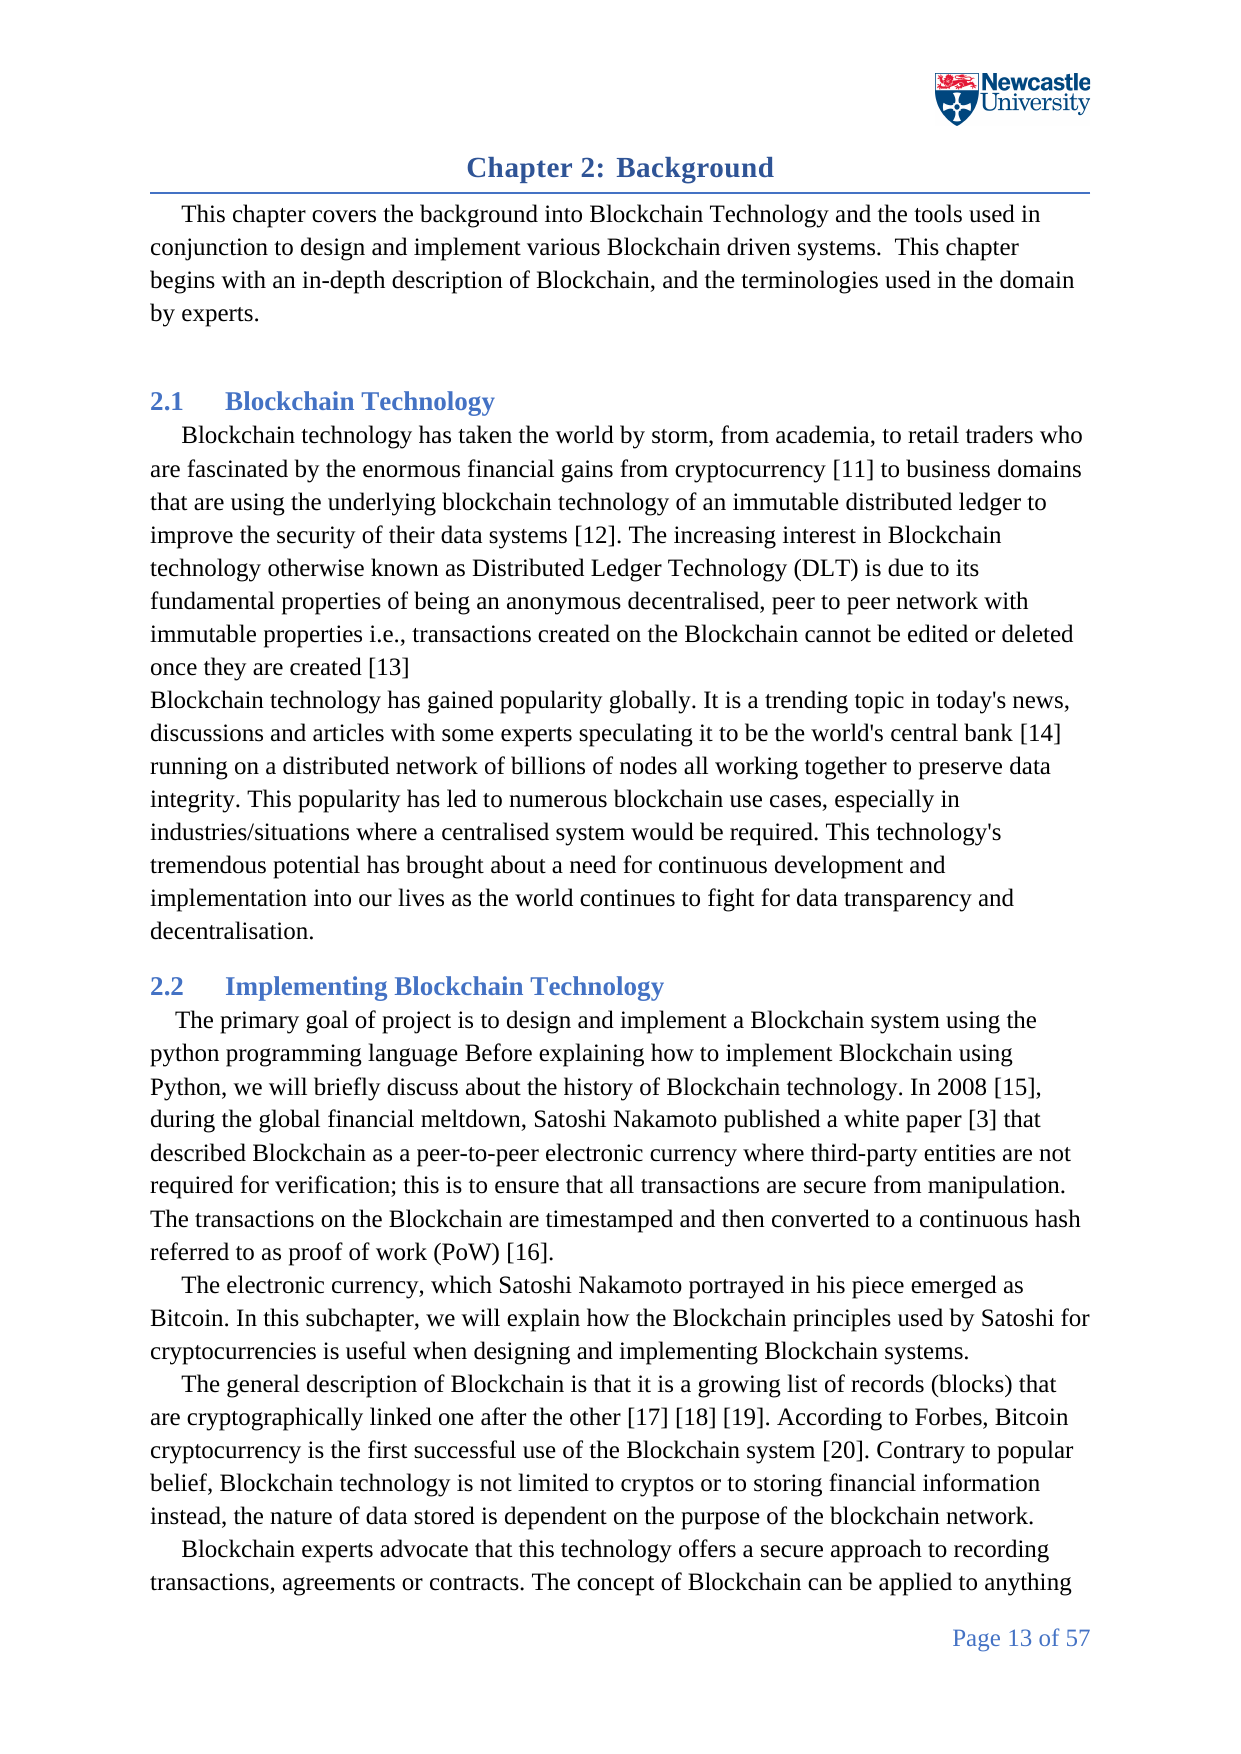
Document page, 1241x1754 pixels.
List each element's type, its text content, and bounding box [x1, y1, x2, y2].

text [150, 1534, 1090, 1596]
text This chapter covers the background into Blockchain Technology and the tools used in conjunction to design and implement various Blockchain driven systems. This chapter begins with an in-depth description of Blockchain, and the terminologies used in the domain by experts. [150, 199, 1090, 327]
text Blockchain technology has gained popularity globally. It is a trending topic in today's news, discussions and articles with some experts speculating it to be the world's central bank running on a distributed network of billions of nodes all working together to preserve data integrity. This popularity has led to numerous blockchain use cases, especially in industries/situations where a centralised system would be required. This technology's tremendous potential has brought about a need for continuous development and implementation into our lives as the world continues to fight for data transparency and decentralisation. [150, 685, 1090, 945]
subtitle Chapter 2: Background [150, 150, 1090, 192]
text The primary goal of project is to design and implement a Blockchain system using the python programming language Before explaining how to implement Blockchain using Python, we will briefly discuss about the history of Blockchain technology. In 2008, during the global financial meltdown, Satoshi Nakamoto published a white paper that described Blockchain as a peer-to-peer electronic currency where third-party entities are not required for verification; this is to ensure that all transactions are secure from manipulation. The transactions on the Blockchain are timestamped and then converted to a continuous hash referred to as proof of work (PoW). [150, 1006, 1090, 1265]
subtitle 2.2 Implementing Blockchain Technology [150, 970, 1090, 1001]
picture [935, 73, 1091, 126]
text The general description of Blockchain is that it is a growing list of records (blocks) that are cryptographically linked one after the other. According to Forbes, Bitcoin cryptocurrency is the first successful use of the Blockchain system. Contrary to popular belief, Blockchain technology is not limited to cryptos or to storing financial information instead, the nature of data stored is dependent on the purpose of the blockchain network. [150, 1369, 1090, 1529]
text Blockchain technology has taken the world by storm, from academia, to retail traders who are fascinated by the enormous financial gains from cryptocurrency to business domains that are using the underlying blockchain technology of an immutable distributed ledger to improve the security of their data systems. The increasing interest in Blockchain technology otherwise known as Distributed Ledger Technology (DLT) is due to its fundamental properties of being an anonymous decentralised, peer to peer network with immutable properties i.e., transactions created on the Blockchain cannot be edited or deleted once they are created [150, 421, 1090, 681]
text The electronic currency, which Satoshi Nakamoto portrayed in his piece emerged as Bitcoin. In this subchapter, we will explain how the Blockchain principles used by Satoshi for cryptocurrencies is useful when designing and implementing Blockchain systems. [150, 1270, 1090, 1364]
subtitle 2.1 Blockchain Technology [150, 385, 1090, 416]
